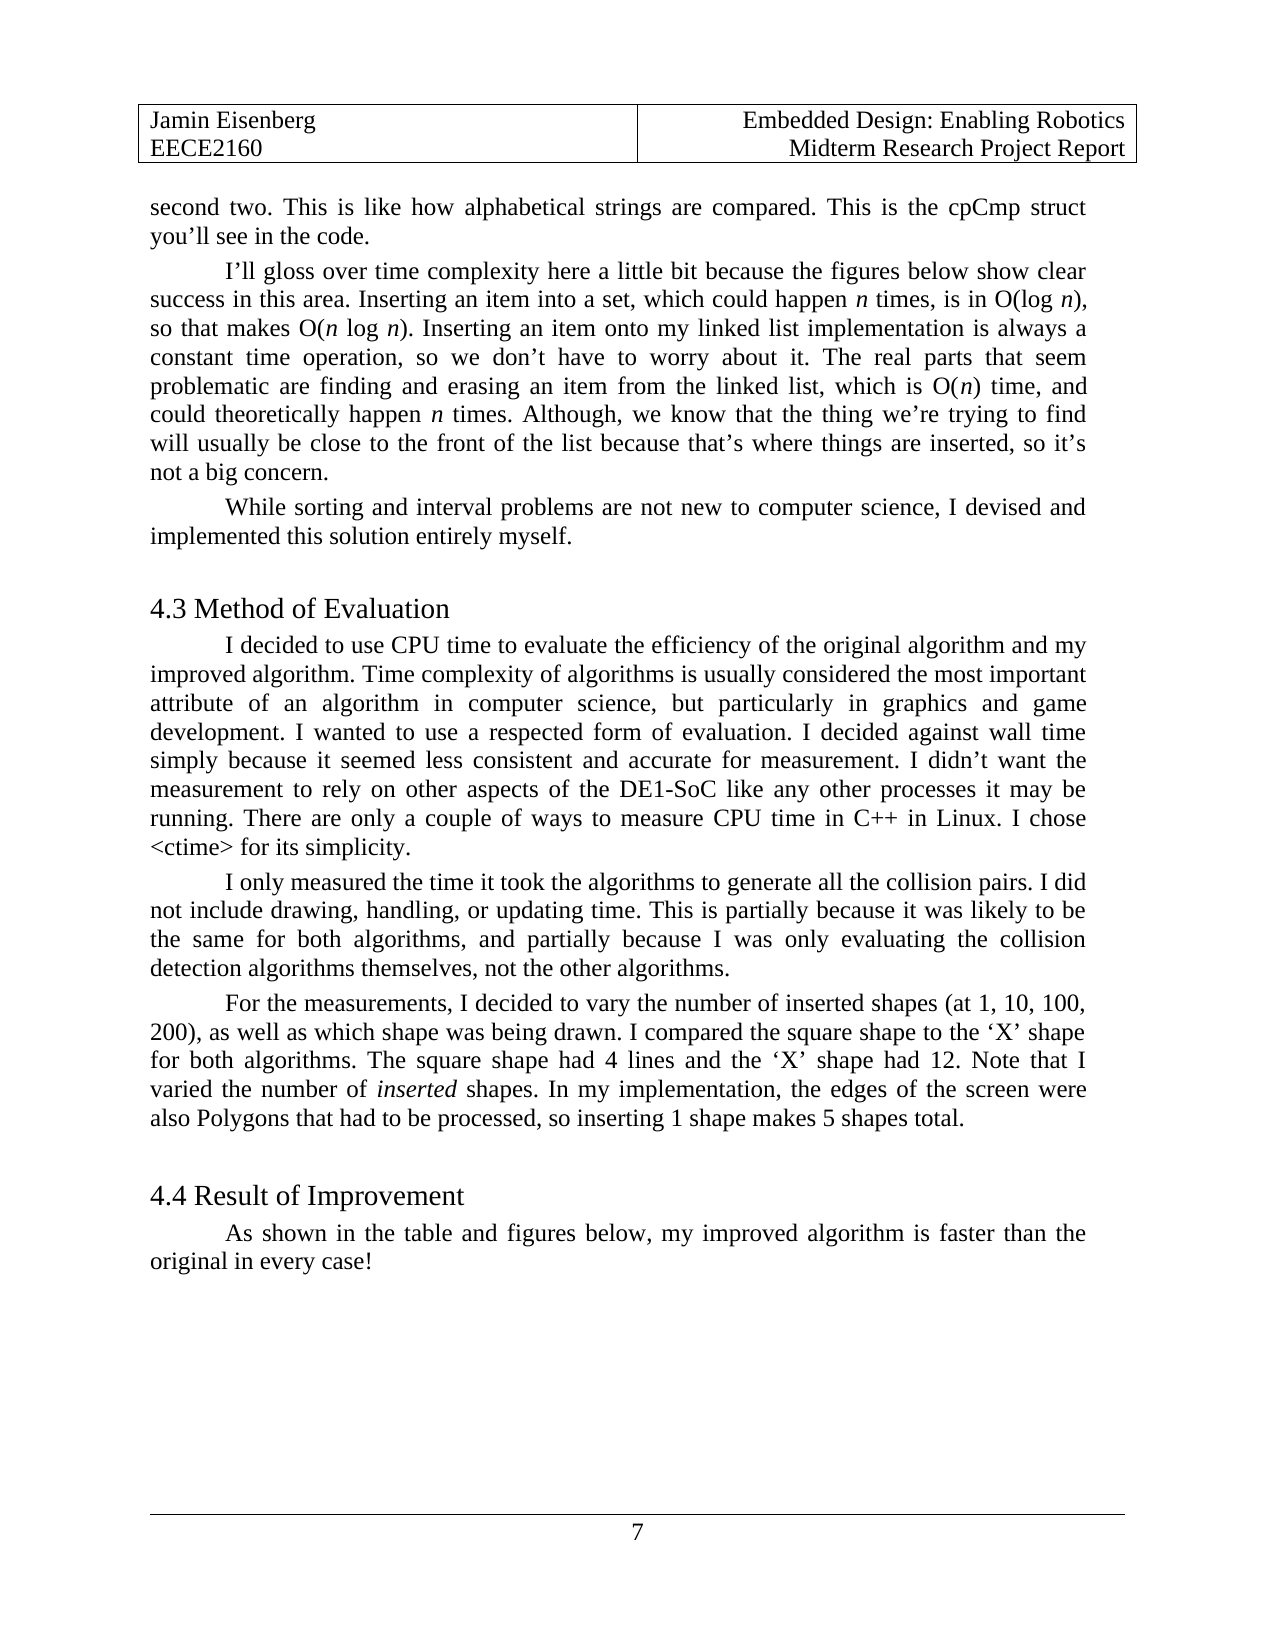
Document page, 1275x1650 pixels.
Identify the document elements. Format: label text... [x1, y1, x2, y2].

text I decided to use CPU time to evaluate the efficiency of the original algorithm and my improved algorithm. Time complexity of algorithms is usually considered the most important attribute of an algorithm in computer science, but particularly in graphics and game development. I wanted to use a respected form of evaluation. I decided against wall time simply because it seemed less consistent and accurate for measurement. I didn’t want the measurement to rely on other aspects of the DE1-SoC like any other processes it may be running. There are only a couple of ways to measure CPU time in C++ in Linux. I chose <ctime> for its simplicity. [150, 631, 1087, 861]
text While sorting and interval problems are not new to computer science, I devised and implemented this solution entirely myself. [150, 492, 1087, 549]
text I only measured the time it took the algorithms to generate all the collision pairs. I did not include drawing, handling, or updating time. This is partially because it was likely to be the same for both algorithms, and partially because I was only evaluating the collision detection algorithms themselves, not the other algorithms. [150, 867, 1087, 982]
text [150, 192, 1087, 249]
text 4.4 Result of Improvement [150, 1178, 1087, 1211]
text I’ll gloss over time complexity here a little bit because the figures below show clear success in this area. Inserting an item into a set, which could happen n times, is in O(log n), so that makes O(n log n). Inserting an item onto my linked list implementation is always a constant time operation, so we don’t have to worry about it. The real parts that seem problematic are finding and erasing an item from the linked list, which is O(n) time, and could theoretically happen n times. Although, we know that the thing we’re trying to find will usually be close to the front of the list because that’s where things are inserted, so it’s not a big concern. [150, 256, 1087, 486]
text 4.3 Method of Evaluation [150, 591, 1087, 624]
text As shown in the table and figures below, my improved algorithm is faster than the original in every case! [150, 1218, 1087, 1275]
text For the measurements, I decided to vary the number of inserted shapes (at 1, 10, 100, 200), as well as which shape was being drawn. I compared the square shape to the ‘X’ shape for both algorithms. The square shape had 4 lines and the ‘X’ shape had 12. Note that I varied the number of inserted shapes. In my implementation, the edges of the screen were also Polygons that had to be processed, so inserting 1 shape makes 5 shapes total. [150, 988, 1087, 1132]
